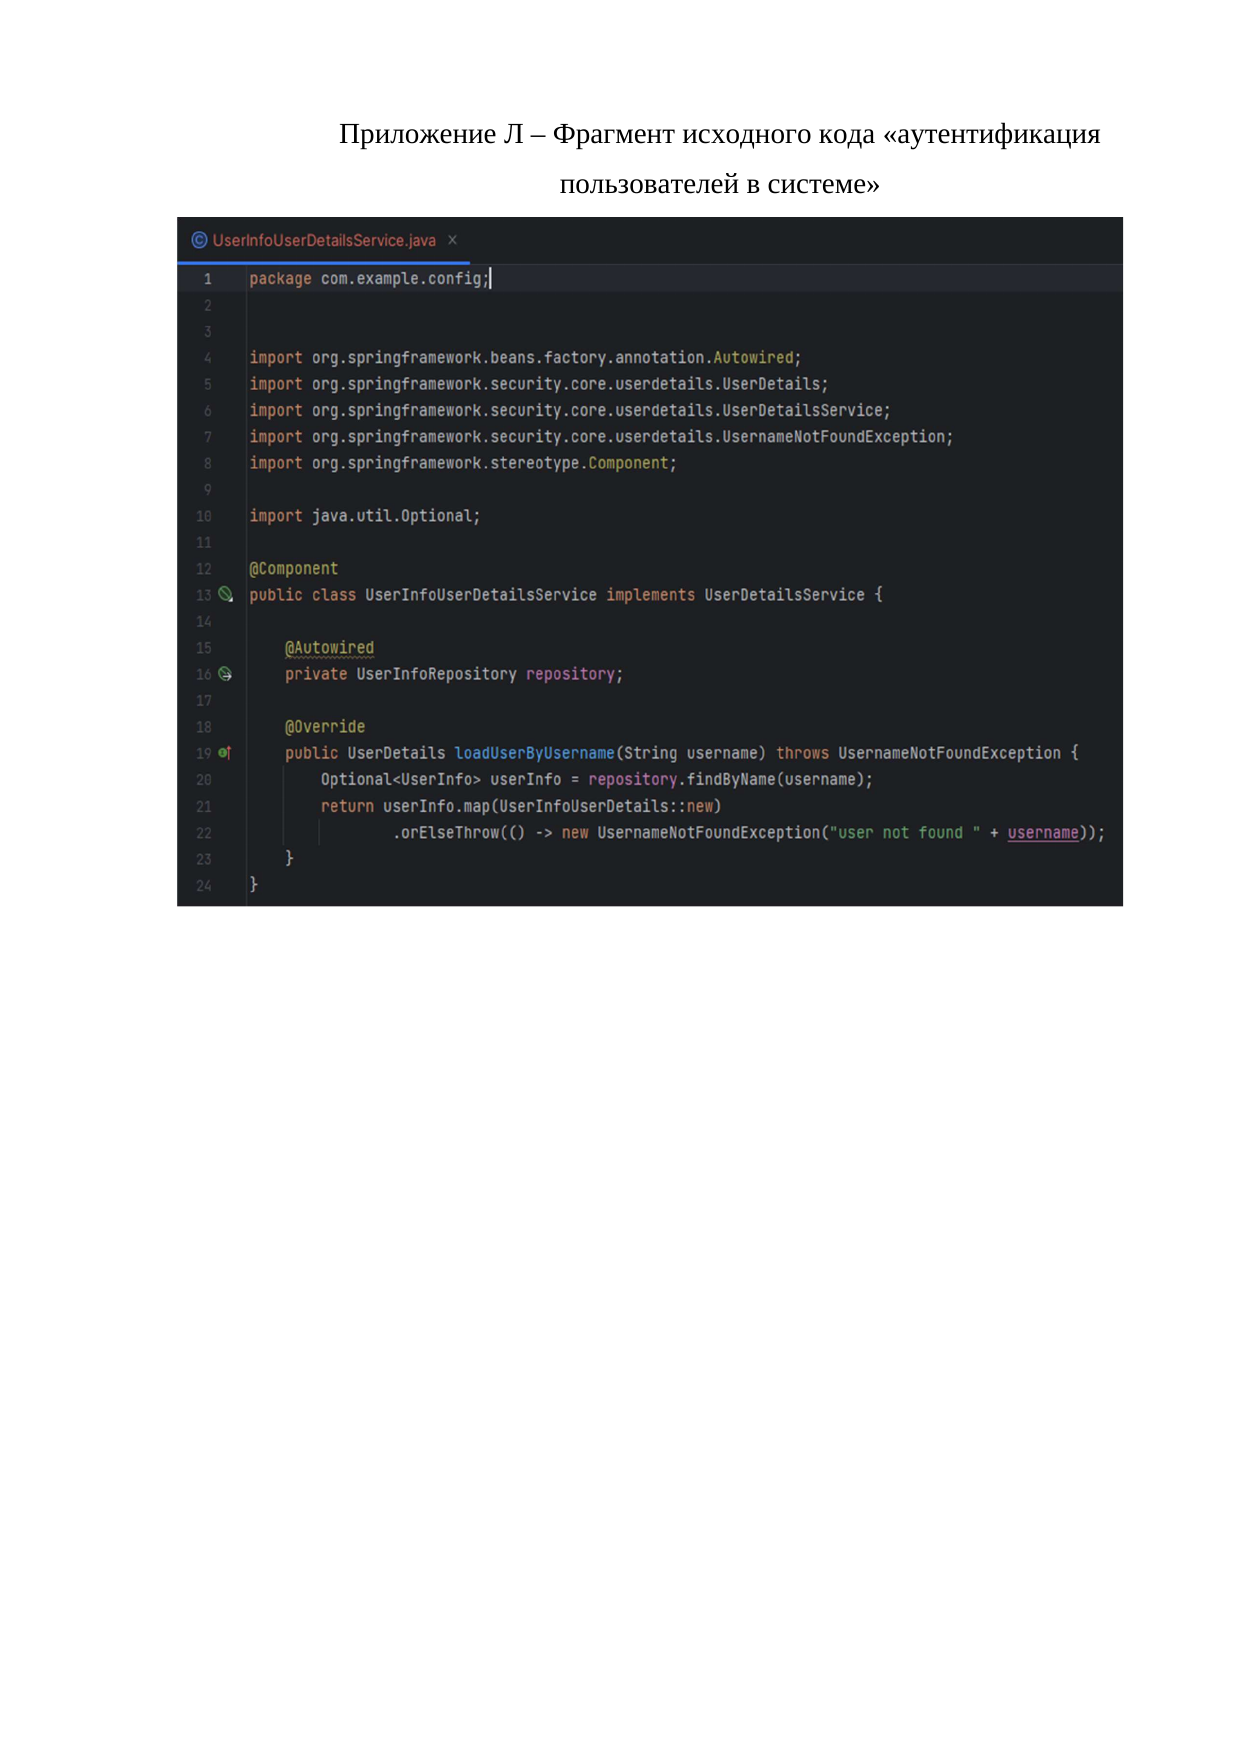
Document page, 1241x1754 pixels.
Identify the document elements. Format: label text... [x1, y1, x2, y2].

text Приложение Л – Фрагмент исходного кода «аутентификация пользователей в системе» [339, 116, 1103, 200]
picture [176, 217, 1124, 907]
